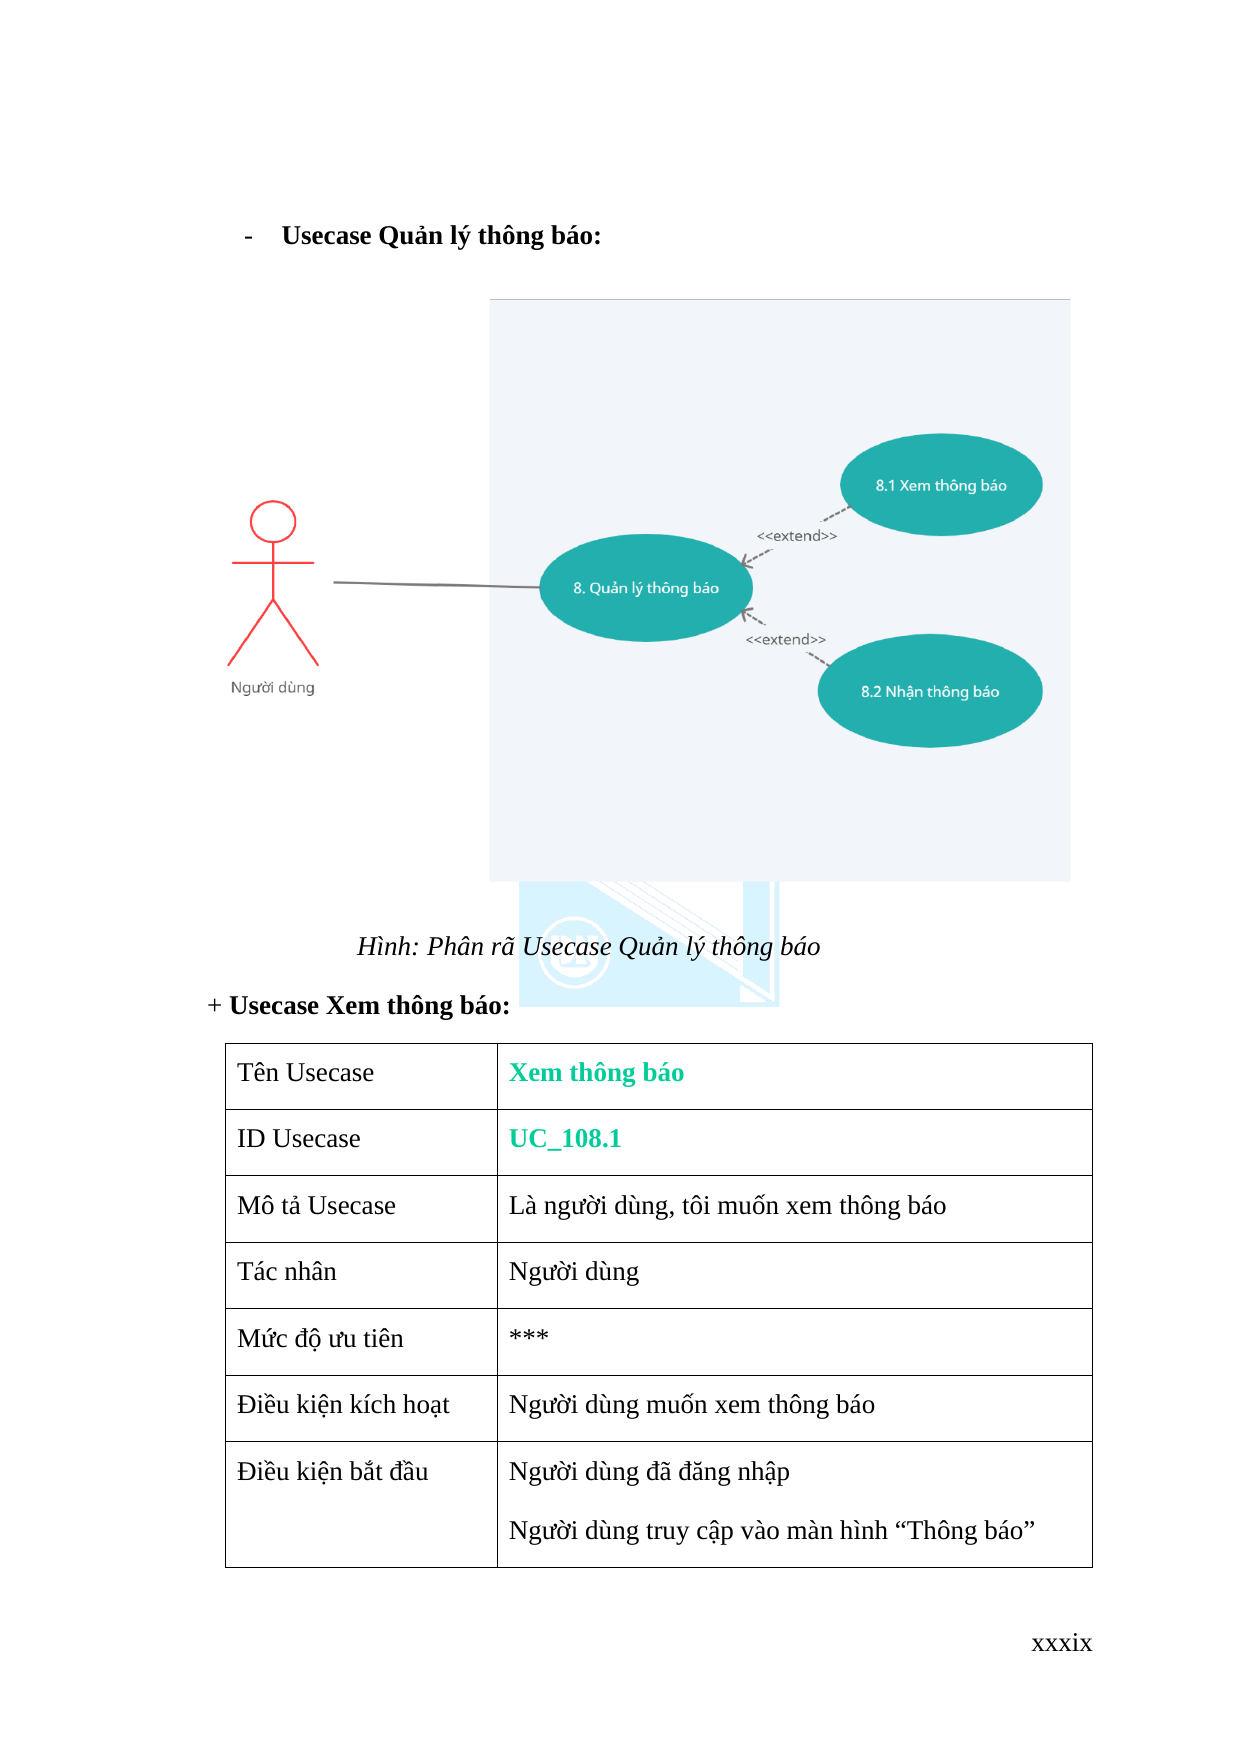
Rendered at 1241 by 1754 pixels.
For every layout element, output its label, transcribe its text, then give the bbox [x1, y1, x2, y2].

table_header Xem thông báo [498, 1044, 1092, 1109]
picture [206, 278, 1092, 903]
text Usecase Quản lý thông báo: [244, 219, 1092, 251]
list + Usecase Xem thông báo: [207, 989, 1092, 1021]
table_cell Mô tả Usecase [226, 1176, 497, 1242]
table_header Tên Usecase [226, 1044, 497, 1109]
table_cell UC_108.1 [498, 1110, 1092, 1175]
table_cell Mức độ ưu tiên [226, 1309, 497, 1375]
table_cell Người dùng [498, 1243, 1092, 1308]
table_cell Là người dùng, tôi muốn xem thông báo [498, 1176, 1092, 1242]
table_cell ID Usecase [226, 1110, 497, 1175]
list Hình: Phân rã Usecase Quản lý thông báo [207, 930, 1092, 961]
table_cell Người dùng đã đăng nhập Người dùng truy cập vào màn hình “Thông báo” [498, 1442, 1092, 1567]
table_cell Điều kiện kích hoạt [226, 1376, 497, 1441]
table_cell Tác nhân [226, 1243, 497, 1308]
table_cell *** [498, 1309, 1092, 1375]
table_cell Người dùng muốn xem thông báo [498, 1376, 1092, 1441]
table_cell Điều kiện bắt đầu [226, 1442, 497, 1567]
